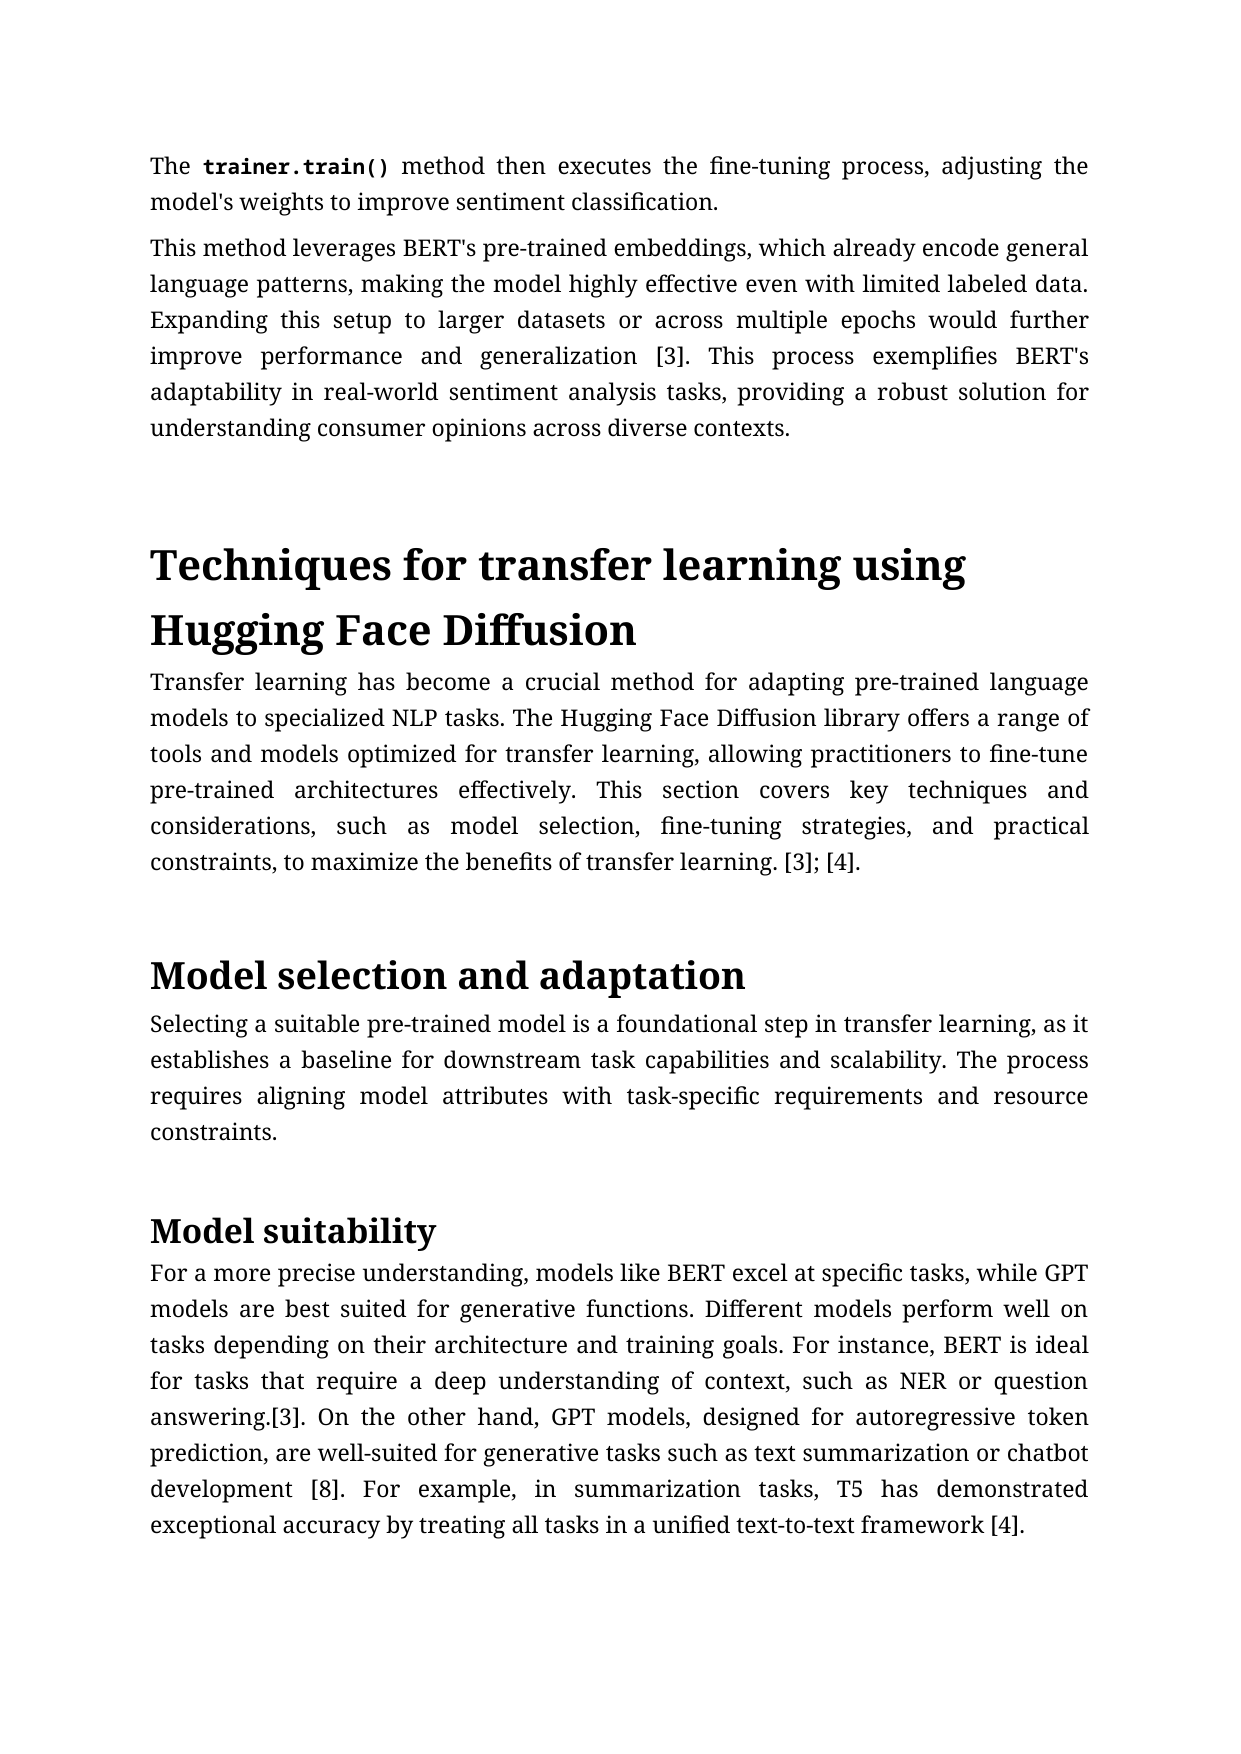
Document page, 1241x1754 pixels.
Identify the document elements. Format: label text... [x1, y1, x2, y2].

subtitle Techniques for transfer learning using Hugging Face Diffusion [150, 536, 1090, 658]
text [150, 150, 1090, 217]
text This method leverages BERT's pre-trained embeddings, which already encode general language patterns, making the model highly effective even with limited labeled data. Expanding this setup to larger datasets or across multiple epochs would further improve performance and generalization [3]. This process exemplifies BERT's adaptability in real-world sentiment analysis tasks, providing a robust solution for understanding consumer opinions across diverse contexts. [150, 232, 1090, 443]
subtitle Model suitability [150, 1208, 1090, 1254]
text Selecting a suitable pre-trained model is a foundational step in transfer learning, as it establishes a baseline for downstream task capabilities and scalability. The process requires aligning model attributes with task-specific requirements and resource constraints. [150, 1008, 1090, 1147]
text For a more precise understanding, models like BERT excel at specific tasks, while GPT models are best suited for generative functions. Different models perform well on tasks depending on their architecture and training goals. For instance, BERT is ideal for tasks that require a deep understanding of context, such as NER or question answering.[3]. On the other hand, GPT models, designed for autoregressive token prediction, are well-suited for generative tasks such as text summarization or chatbot development [8]. For example, in summarization tasks, T5 has demonstrated exceptional accuracy by treating all tasks in a unified text-to-text framework [4]. [150, 1257, 1090, 1540]
text Transfer learning has become a crucial method for adapting pre-trained language models to specialized NLP tasks. The Hugging Face Diffusion library offers a range of tools and models optimized for transfer learning, allowing practitioners to fine-tune pre-trained architectures effectively. This section covers key techniques and considerations, such as model selection, fine-tuning strategies, and practical constraints, to maximize the benefits of transfer learning. [3]; [4]. [150, 666, 1090, 877]
subtitle Model selection and adaptation [150, 949, 1090, 1000]
